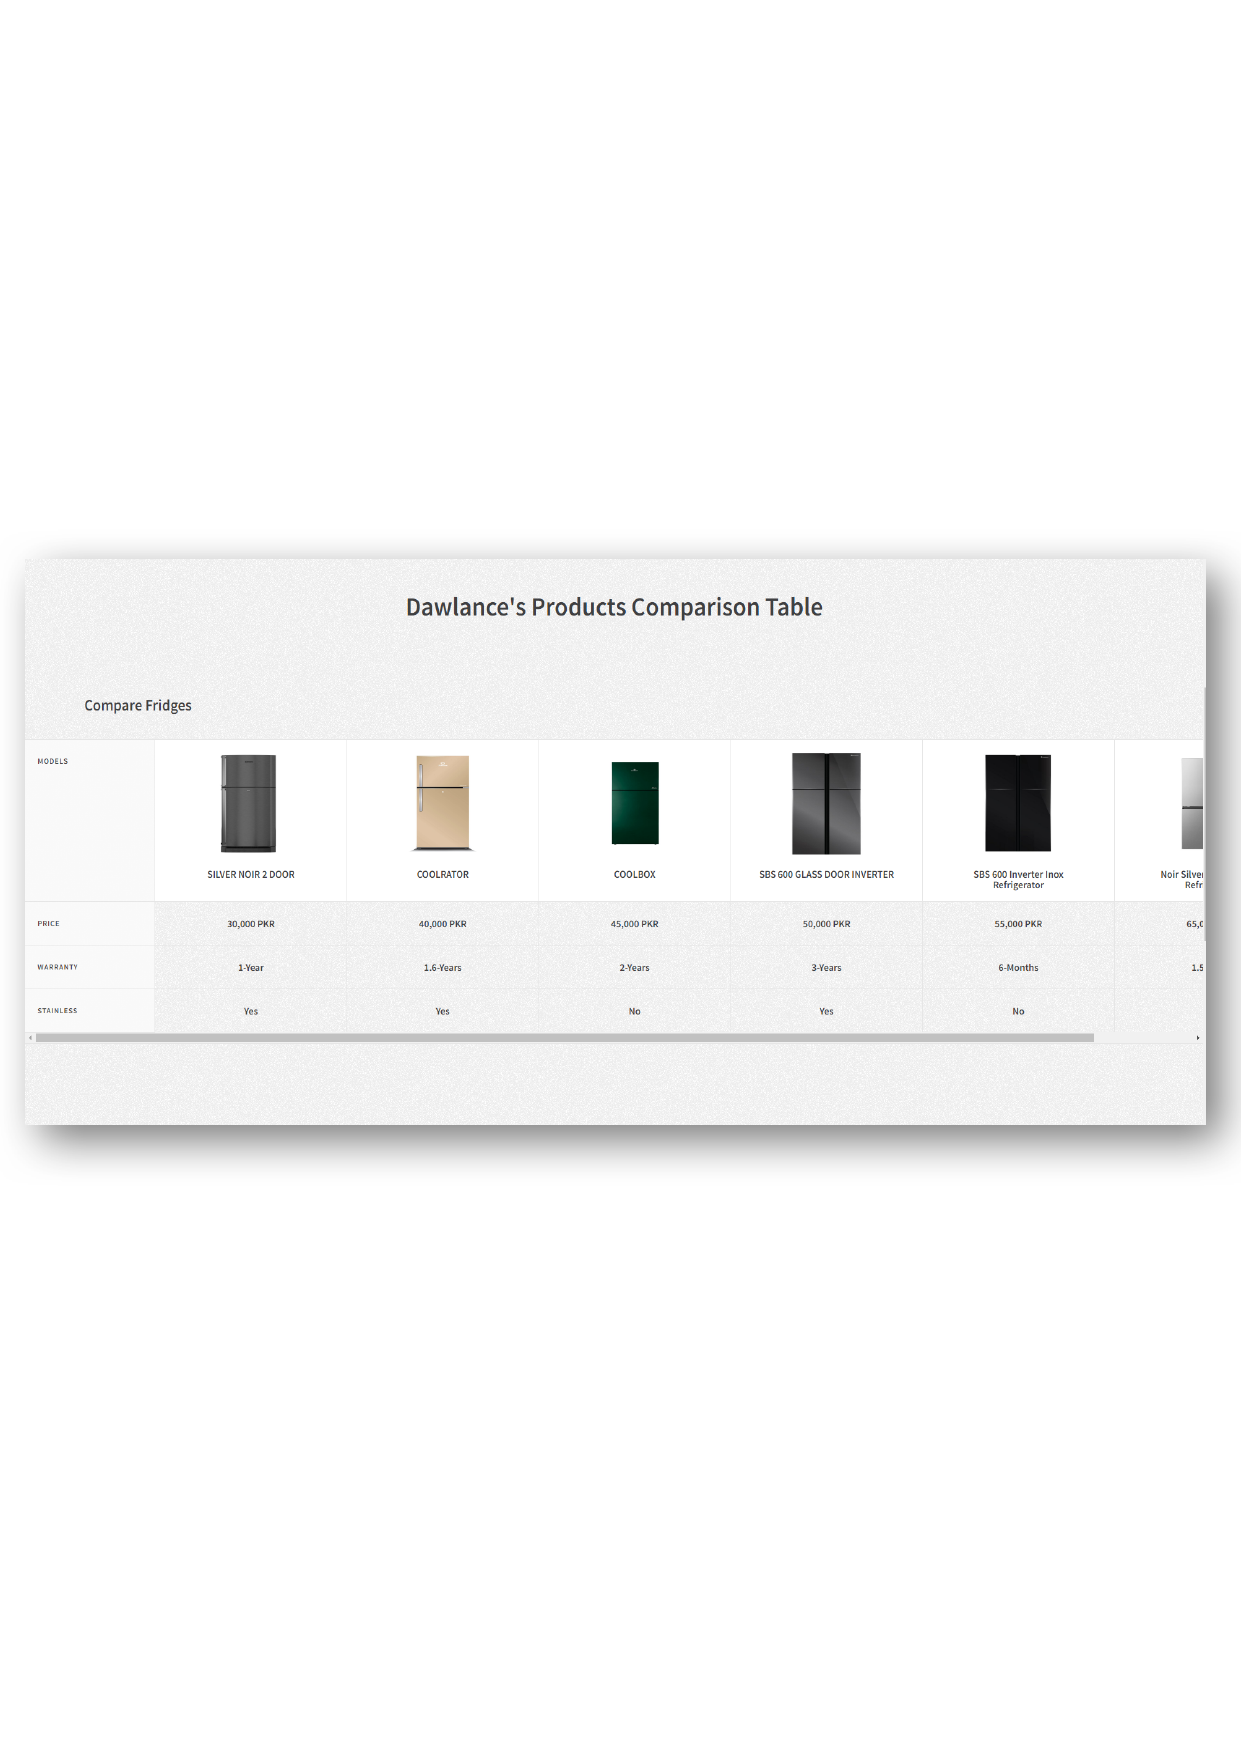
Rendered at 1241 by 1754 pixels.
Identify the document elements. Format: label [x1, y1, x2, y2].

picture [25, 559, 1206, 1125]
